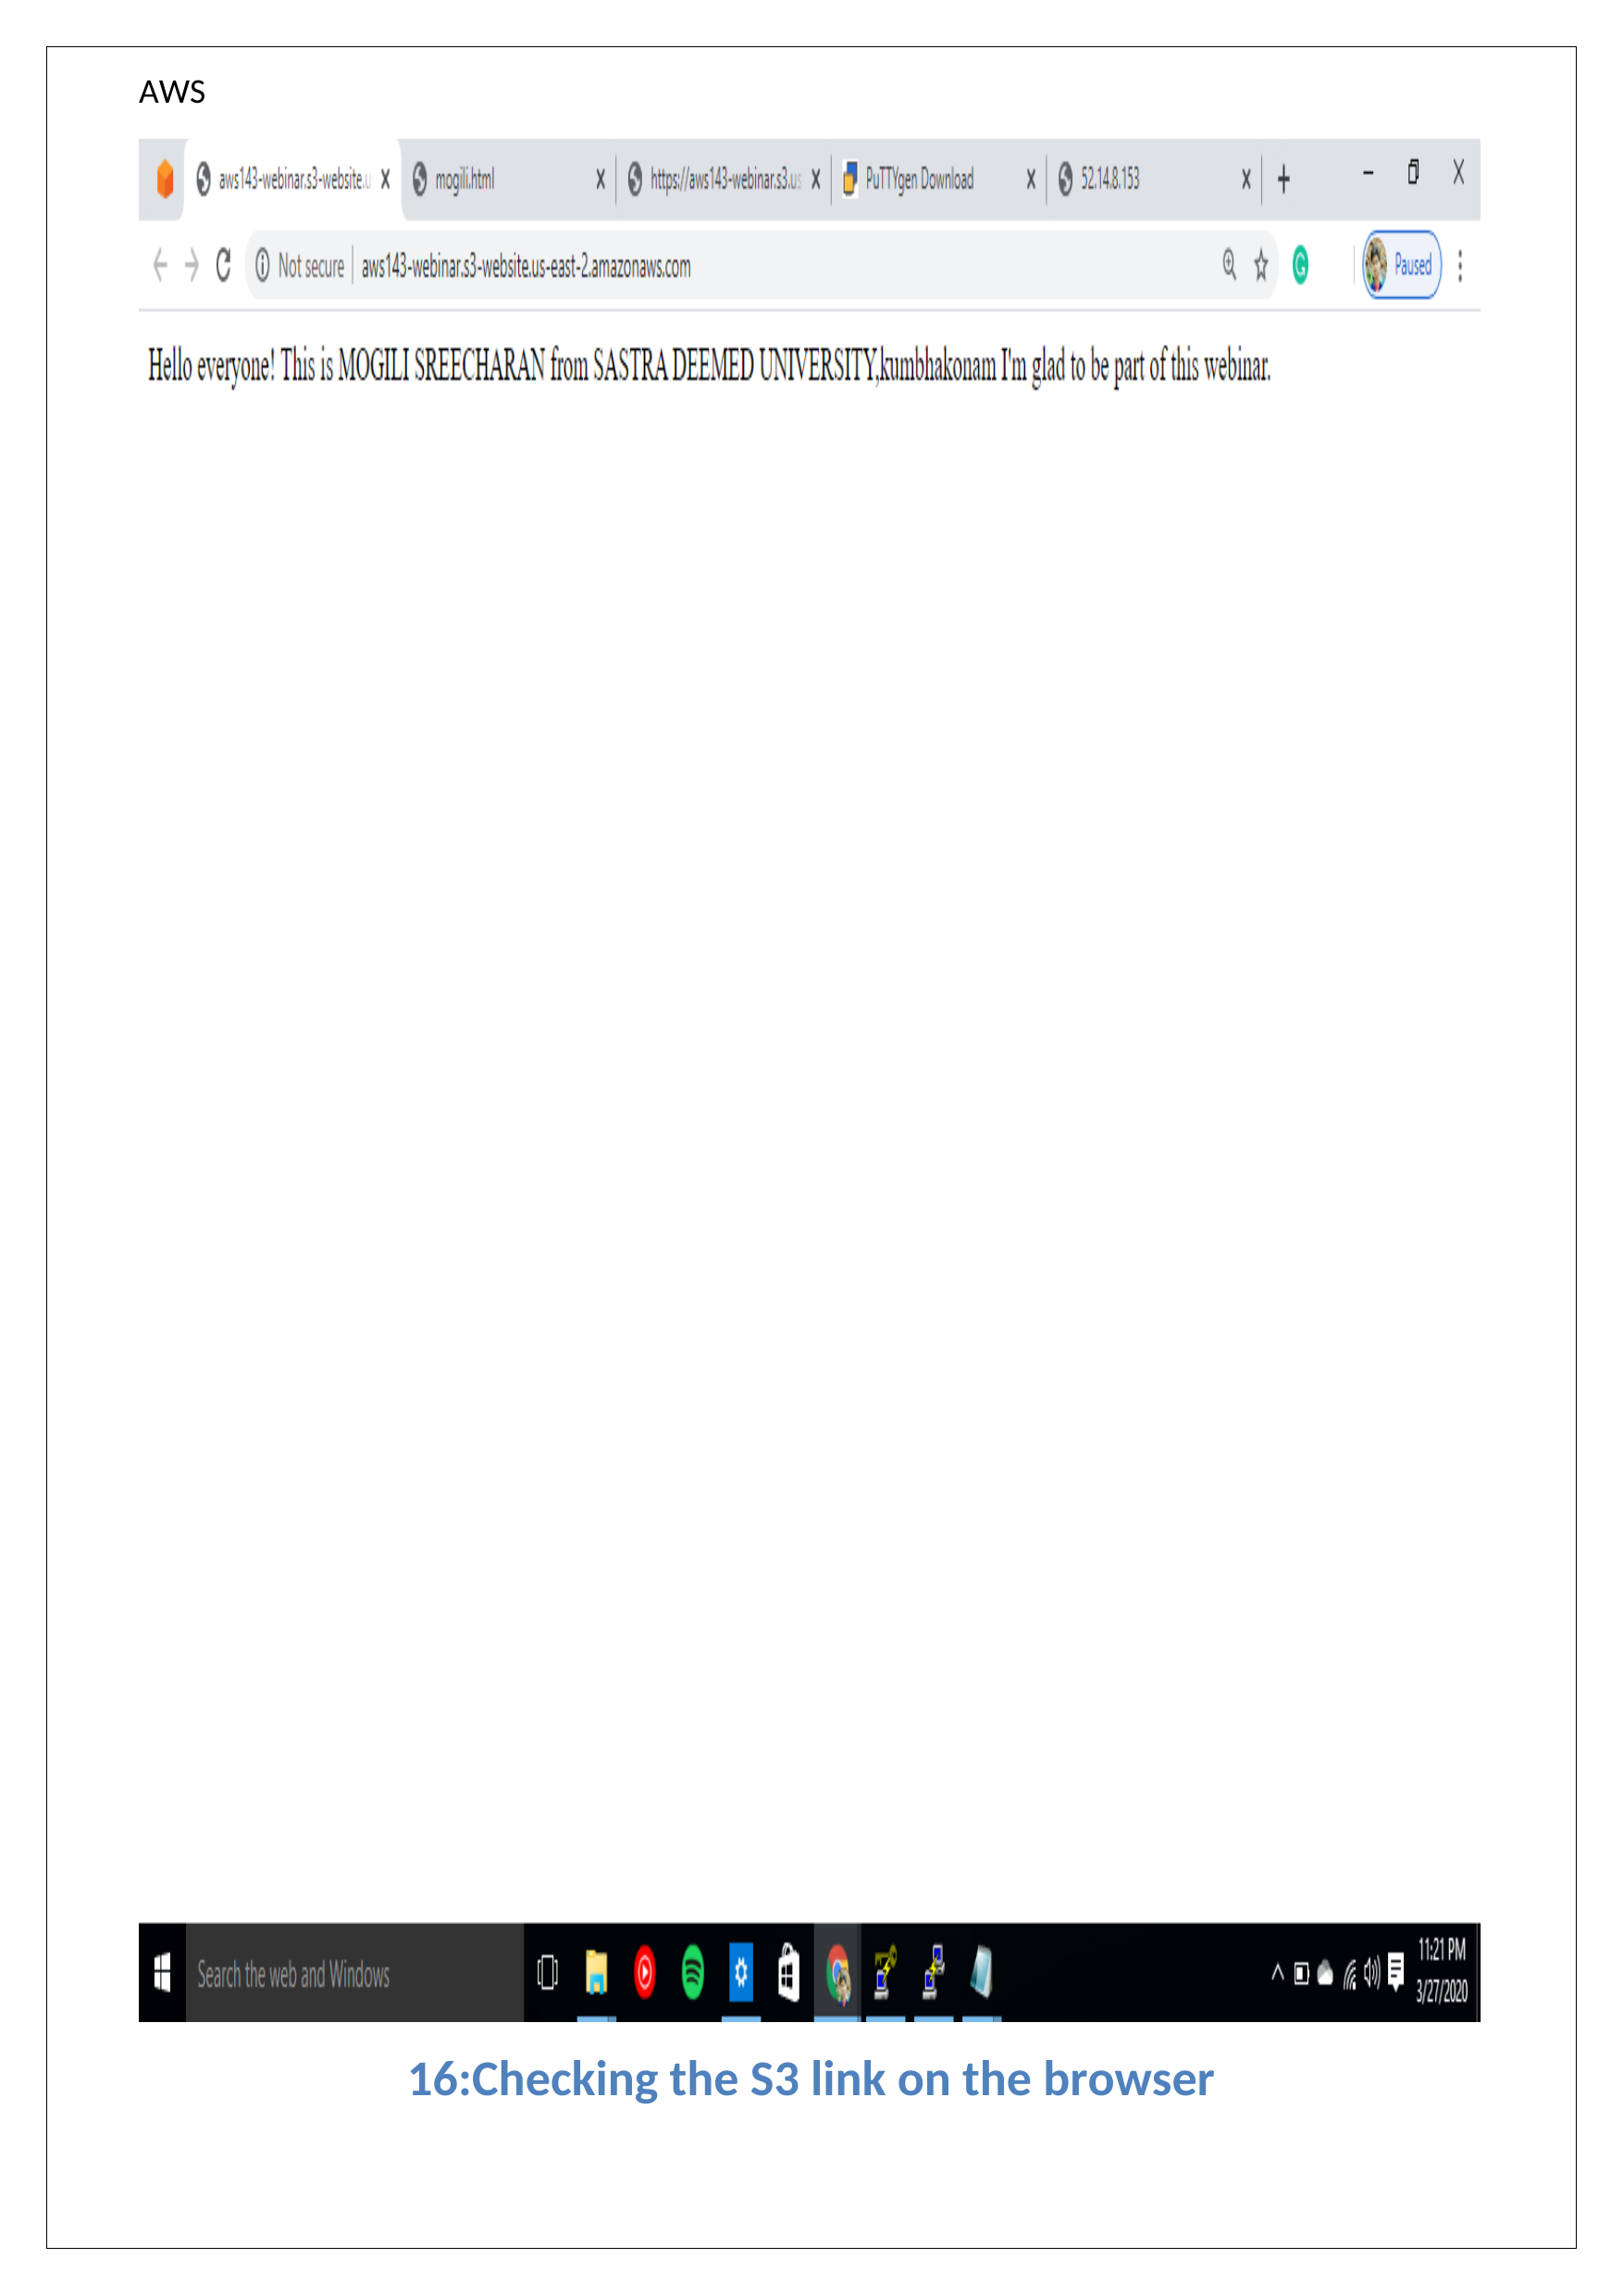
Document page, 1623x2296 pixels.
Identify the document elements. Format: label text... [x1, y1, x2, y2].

text 16:Checking the S3 link on the browser [139, 2047, 1484, 2108]
picture [139, 139, 1481, 2022]
